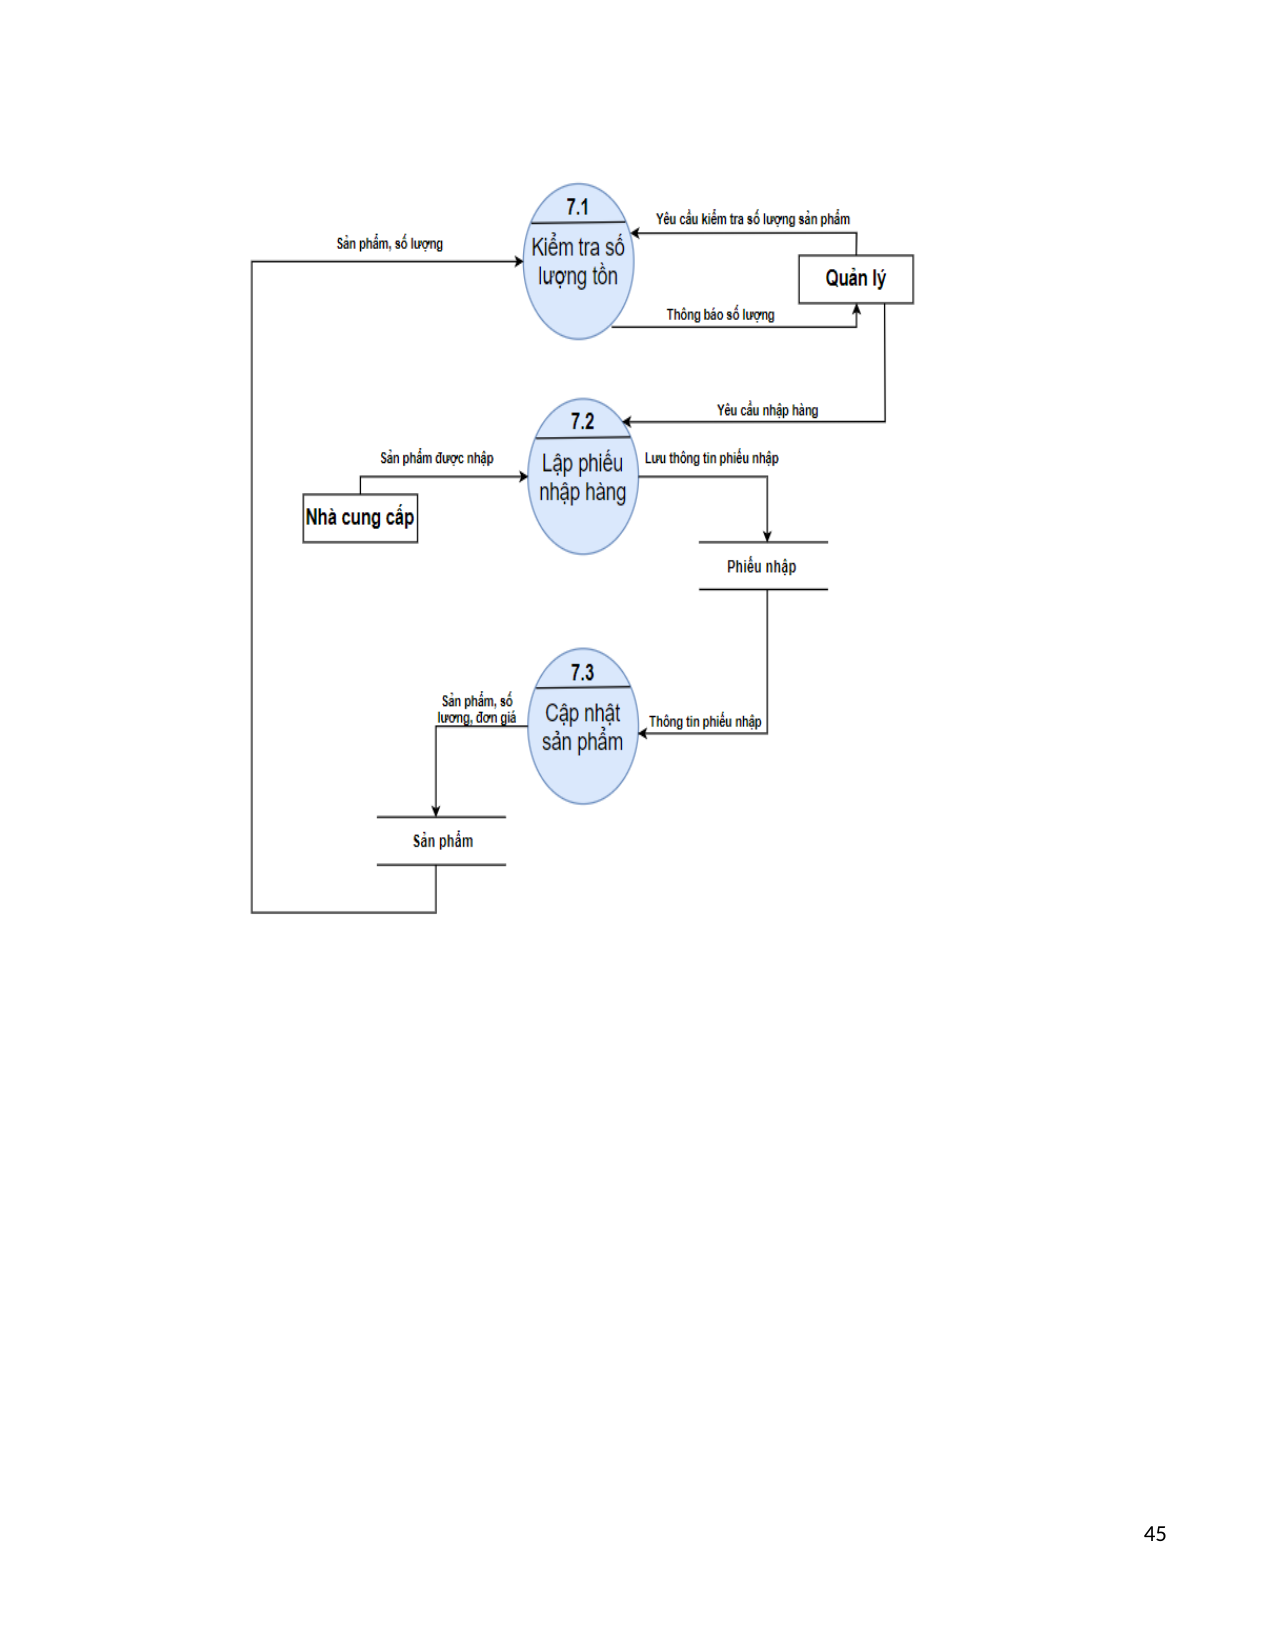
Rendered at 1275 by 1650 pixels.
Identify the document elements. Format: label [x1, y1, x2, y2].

picture [231, 150, 931, 934]
